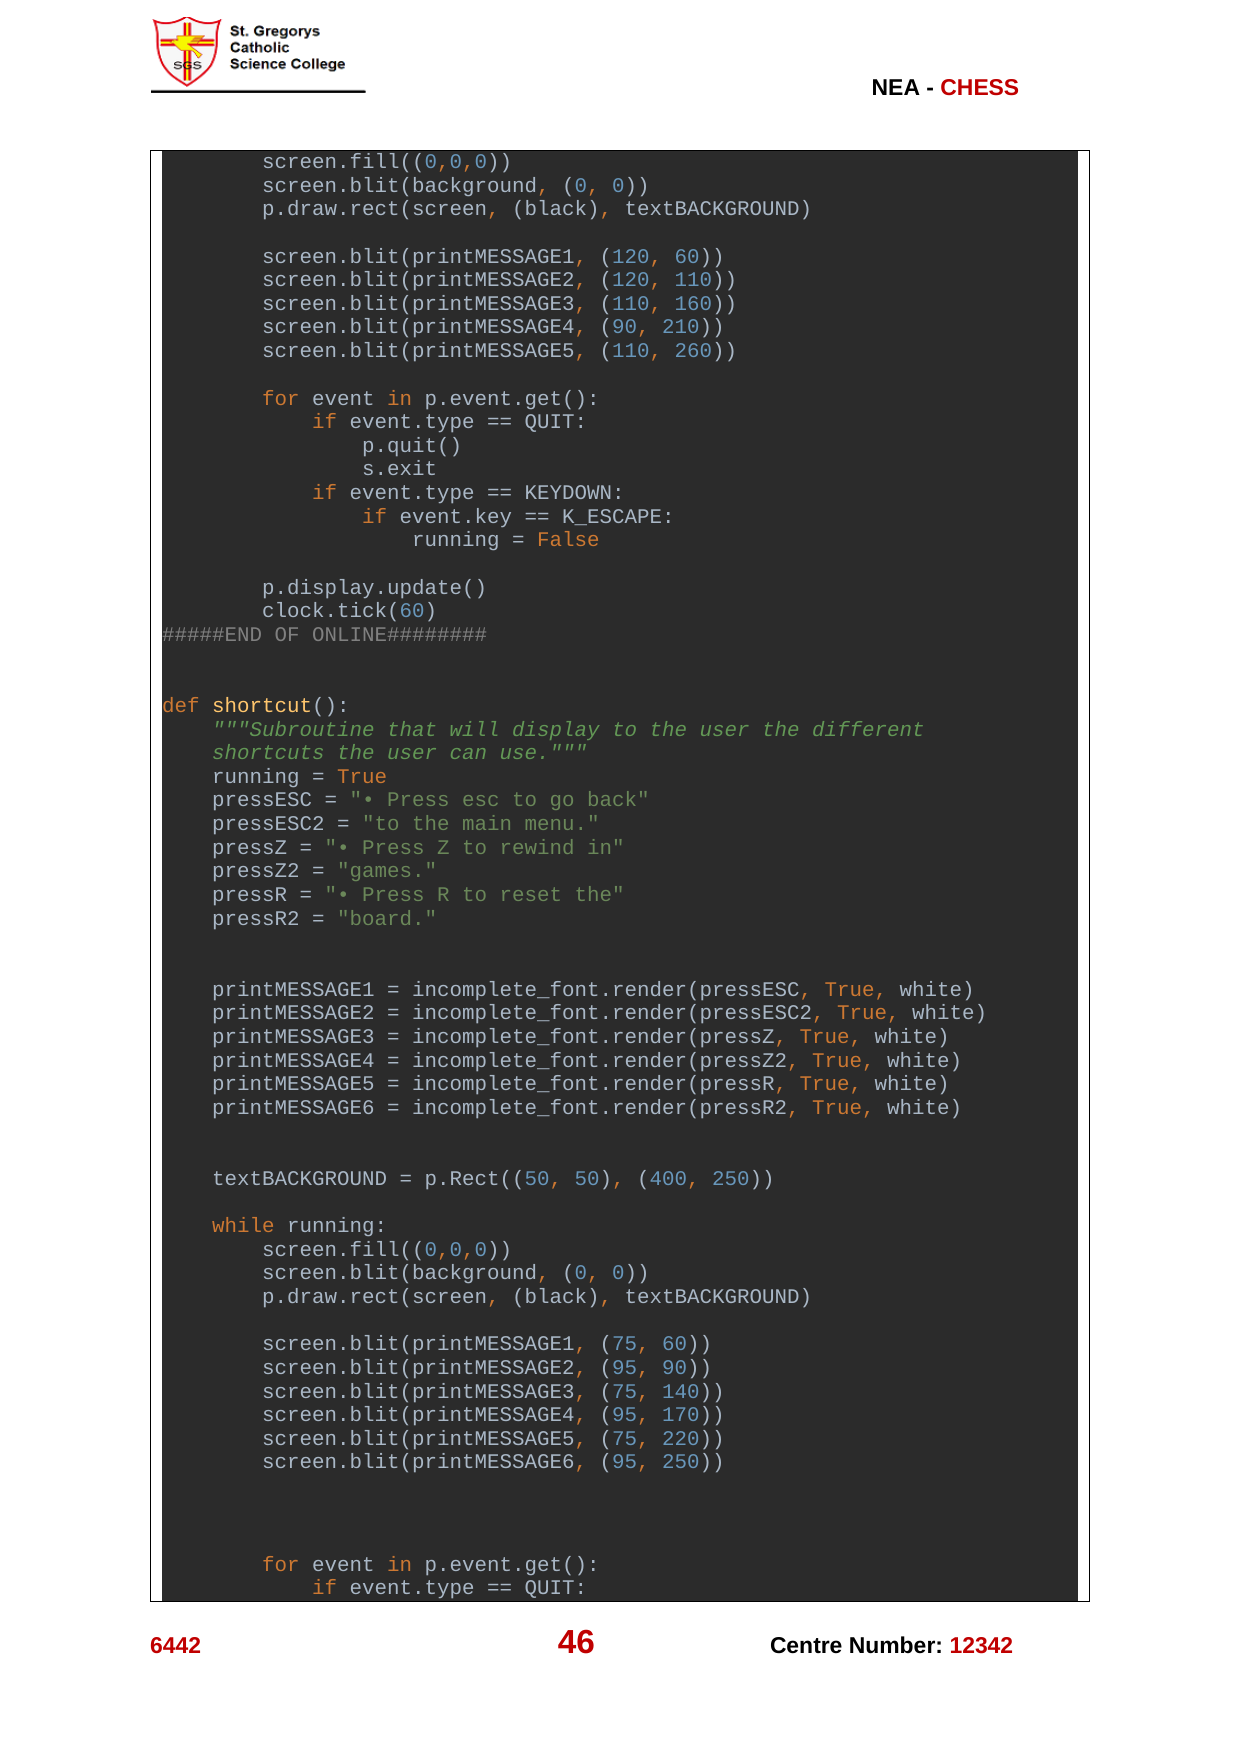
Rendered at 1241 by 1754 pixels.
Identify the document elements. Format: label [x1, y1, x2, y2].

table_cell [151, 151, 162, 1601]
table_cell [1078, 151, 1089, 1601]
picture [151, 17, 369, 96]
